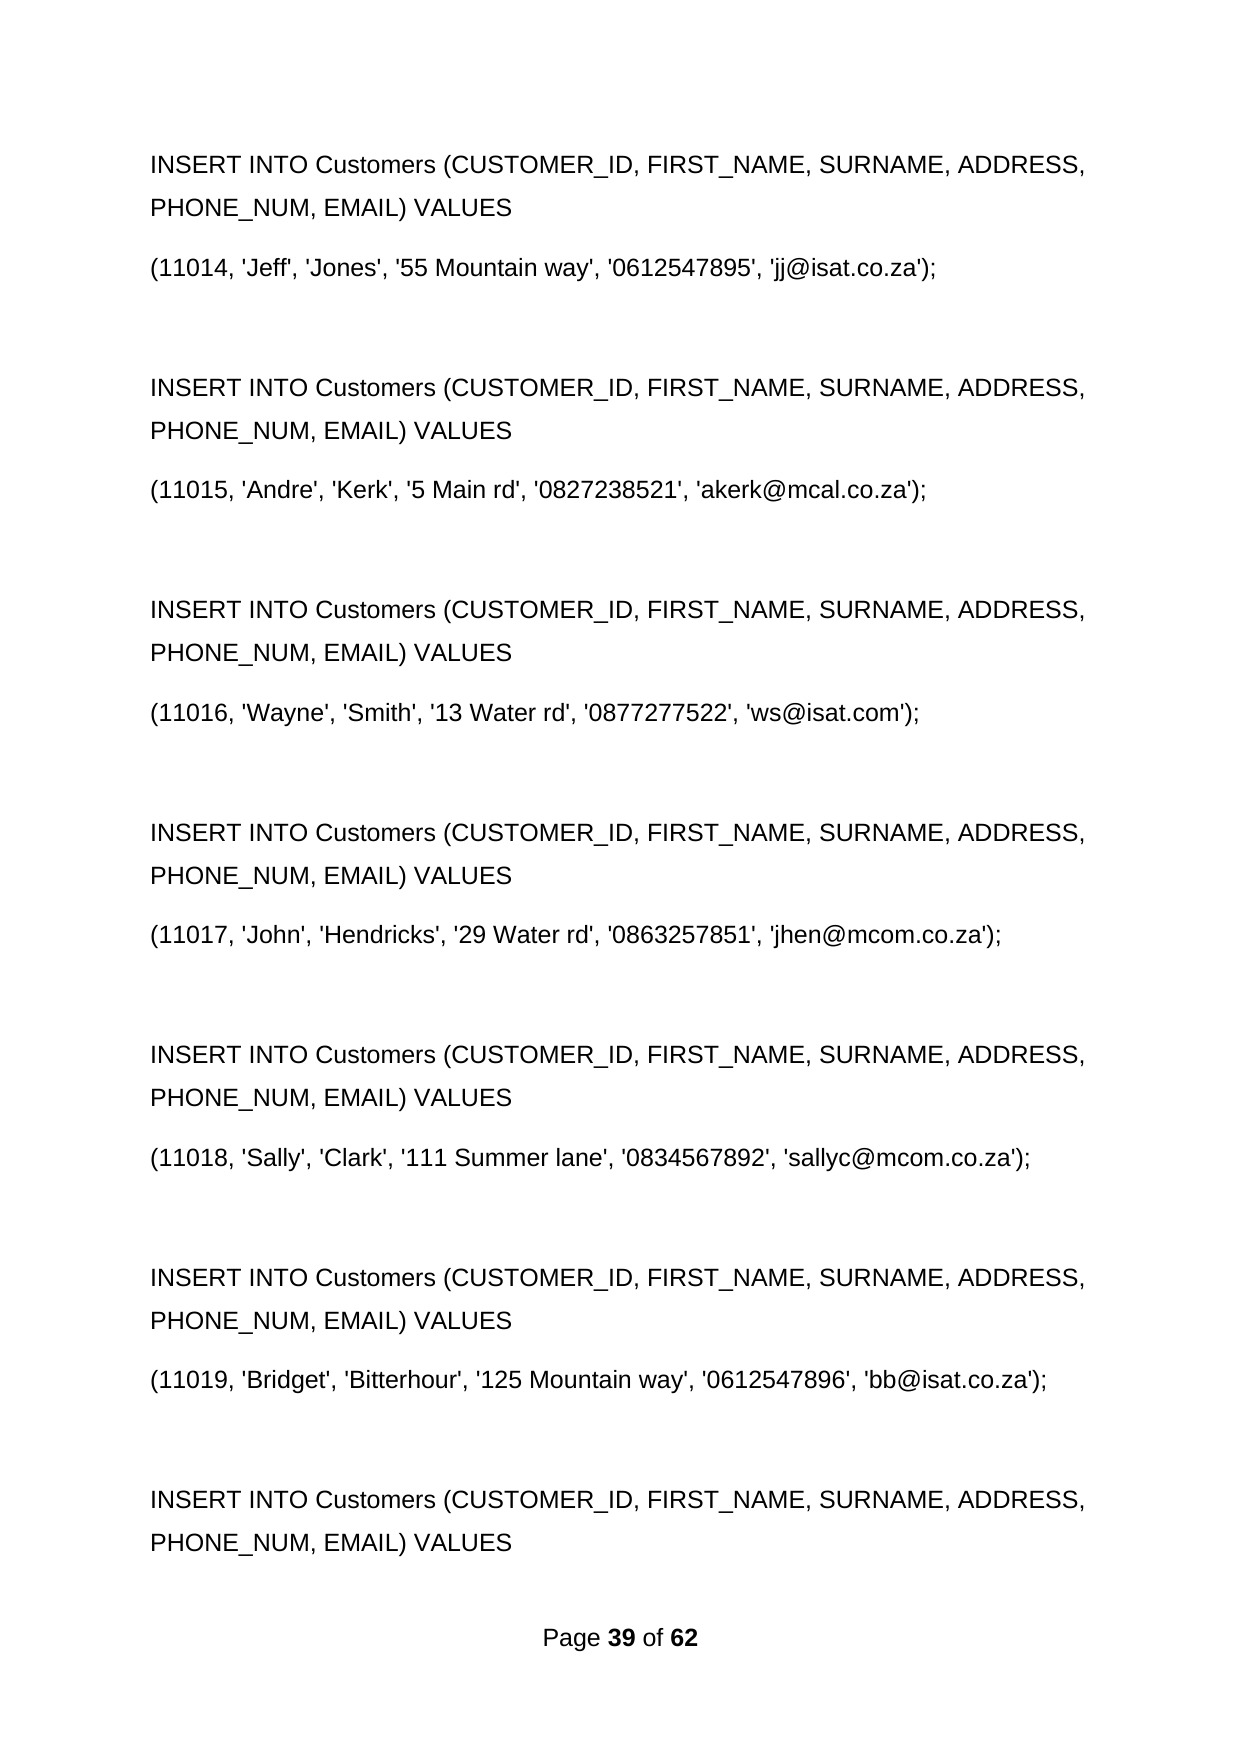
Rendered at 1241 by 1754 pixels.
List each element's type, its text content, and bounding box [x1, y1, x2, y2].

text (11016, 'Wayne', 'Smith', '13 Water rd', '0877277522', 'ws@isat.com'); [150, 698, 1090, 727]
text (11015, 'Andre', 'Kerk', '5 Main rd', '0827238521', 'akerk@mcal.co.za'); [150, 475, 1090, 504]
text (11019, 'Bridget', 'Bitterhour', '125 Mountain way', '0612547896', 'bb@isat.co.za'); [150, 1365, 1090, 1394]
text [150, 1485, 1090, 1557]
text INSERT INTO Customers (CUSTOMER_ID, FIRST_NAME, SURNAME, ADDRESS, PHONE_NUM, EMAIL) VALUES [150, 1040, 1090, 1112]
text INSERT INTO Customers (CUSTOMER_ID, FIRST_NAME, SURNAME, ADDRESS, PHONE_NUM, EMAIL) VALUES [150, 817, 1090, 889]
text INSERT INTO Customers (CUSTOMER_ID, FIRST_NAME, SURNAME, ADDRESS, PHONE_NUM, EMAIL) VALUES [150, 1262, 1090, 1334]
text INSERT INTO Customers (CUSTOMER_ID, FIRST_NAME, SURNAME, ADDRESS, PHONE_NUM, EMAIL) VALUES [150, 372, 1090, 444]
text (11018, 'Sally', 'Clark', '111 Summer lane', '0834567892', 'sallyc@mcom.co.za'); [150, 1143, 1090, 1172]
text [150, 150, 1090, 222]
text (11014, 'Jeff', 'Jones', '55 Mountain way', '0612547895', 'jj@isat.co.za'); [150, 253, 1090, 282]
text (11017, 'John', 'Hendricks', '29 Water rd', '0863257851', 'jhen@mcom.co.za'); [150, 920, 1090, 949]
text INSERT INTO Customers (CUSTOMER_ID, FIRST_NAME, SURNAME, ADDRESS, PHONE_NUM, EMAIL) VALUES [150, 595, 1090, 667]
